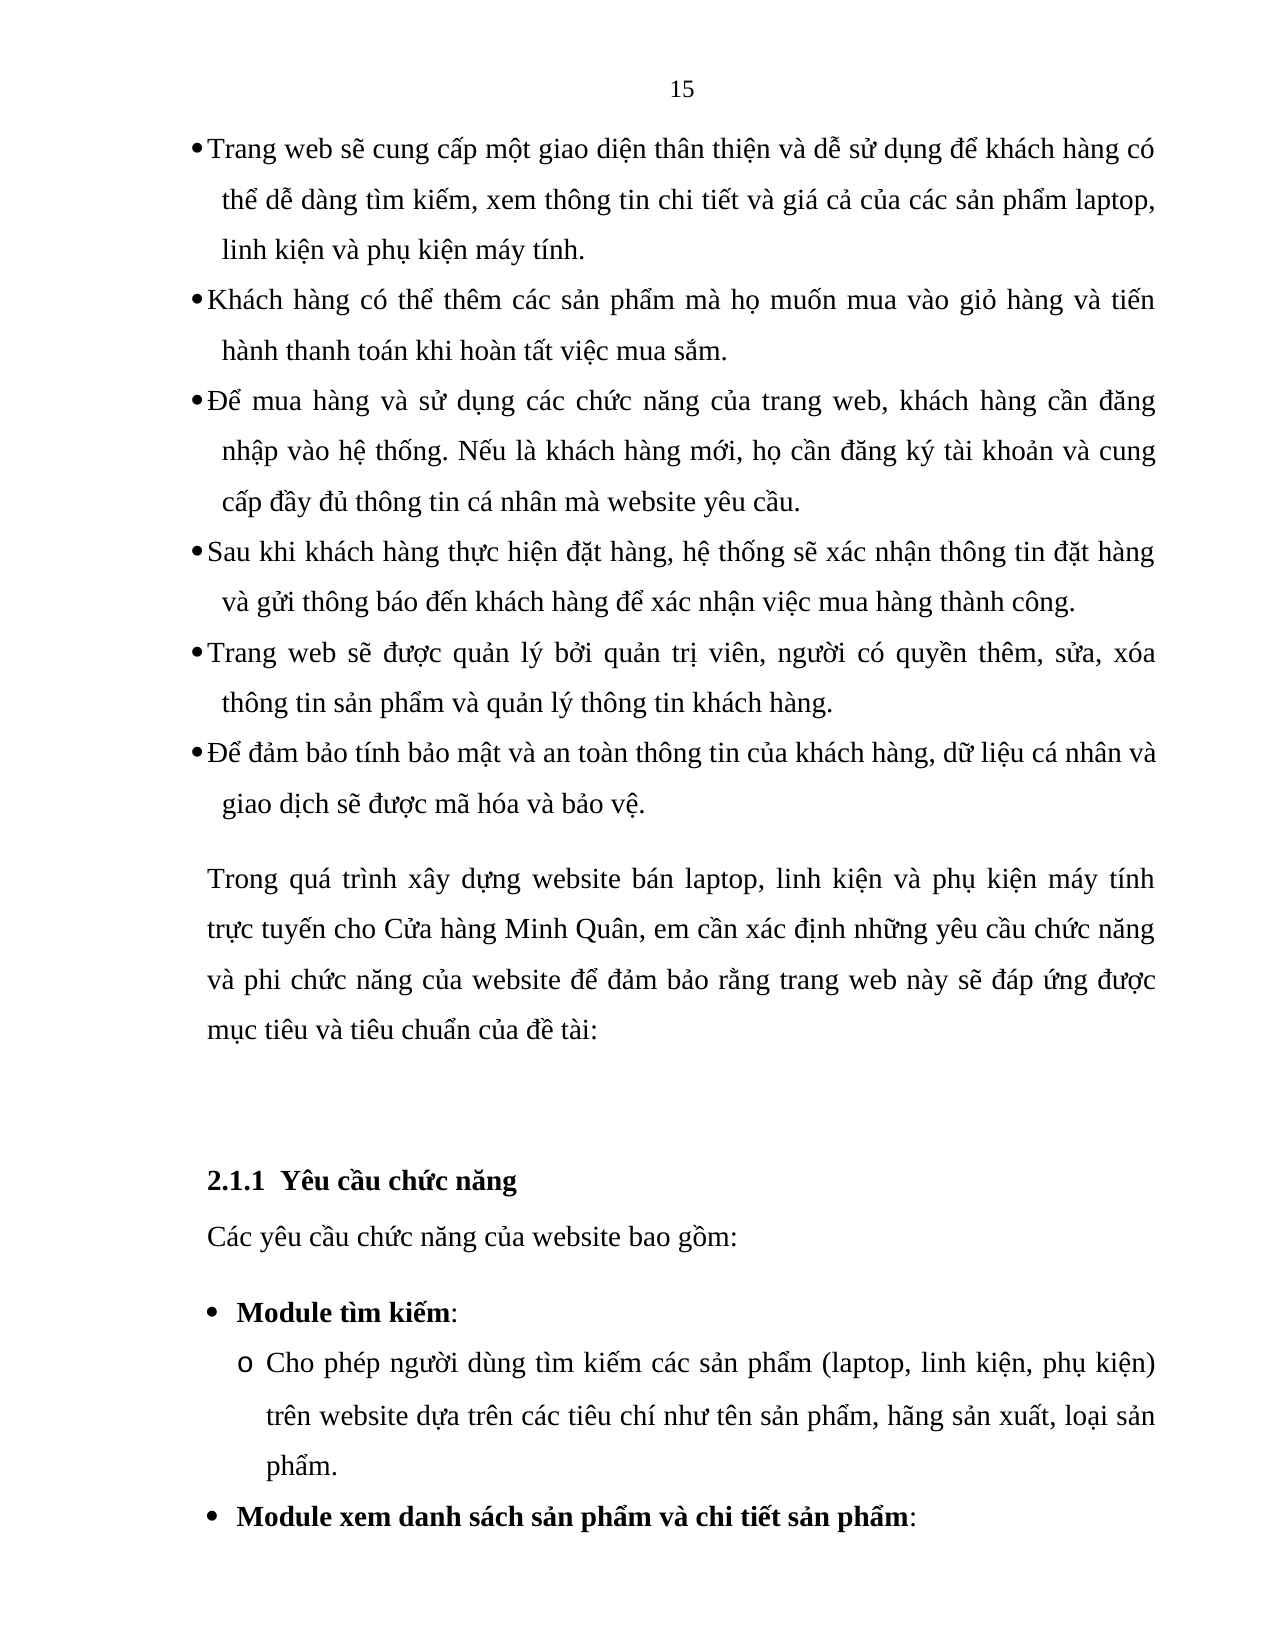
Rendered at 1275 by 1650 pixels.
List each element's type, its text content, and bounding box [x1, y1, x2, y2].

list Trang web sẽ cung cấp một giao diện thân thiện và dễ sử dụng để khách hàng có thể dễ dàng tìm kiếm, xem thông tin chi tiết và giá cả của các sản phẩm laptop, linh kiện và phụ kiện máy tính. [192, 131, 1157, 266]
list Module tìm kiếm: [207, 1295, 1157, 1328]
list Cho phép người dùng tìm kiếm các sản phẩm (laptop, linh kiện, phụ kiện) trên website dựa trên các tiêu chí như tên sản phẩm, hãng sản xuất, loại sản phẩm. [236, 1345, 1157, 1482]
subtitle 2.1.1 Yêu cầu chức năng [207, 1163, 1157, 1196]
text Các yêu cầu chức năng của website bao gồm: [207, 1219, 1157, 1253]
list Khách hàng có thể thêm các sản phẩm mà họ muốn mua vào giỏ hàng và tiến hành thanh toán khi hoàn tất việc mua sắm. [192, 282, 1157, 366]
list Sau khi khách hàng thực hiện đặt hàng, hệ thống sẽ xác nhận thông tin đặt hàng và gửi thông báo đến khách hàng để xác nhận việc mua hàng thành công. [192, 534, 1157, 618]
list Module xem danh sách sản phẩm và chi tiết sản phẩm: [207, 1499, 1157, 1532]
text Trong quá trình xây dựng website bán laptop, linh kiện và phụ kiện máy tính trực tuyến cho Cửa hàng Minh Quân, em cần xác định những yêu cầu chức năng và phi chức năng của website để đảm bảo rằng trang web này sẽ đáp ứng được mục tiêu và tiêu chuẩn của đề tài: [207, 861, 1157, 1046]
list Để đảm bảo tính bảo mật và an toàn thông tin của khách hàng, dữ liệu cá nhân và giao dịch sẽ được mã hóa và bảo vệ. [192, 736, 1157, 819]
list Trang web sẽ được quản lý bởi quản trị viên, người có quyền thêm, sửa, xóa thông tin sản phẩm và quản lý thông tin khách hàng. [192, 635, 1157, 719]
list Để mua hàng và sử dụng các chức năng của trang web, khách hàng cần đăng nhập vào hệ thống. Nếu là khách hàng mới, họ cần đăng ký tài khoản và cung cấp đầy đủ thông tin cá nhân mà website yêu cầu. [192, 383, 1157, 517]
